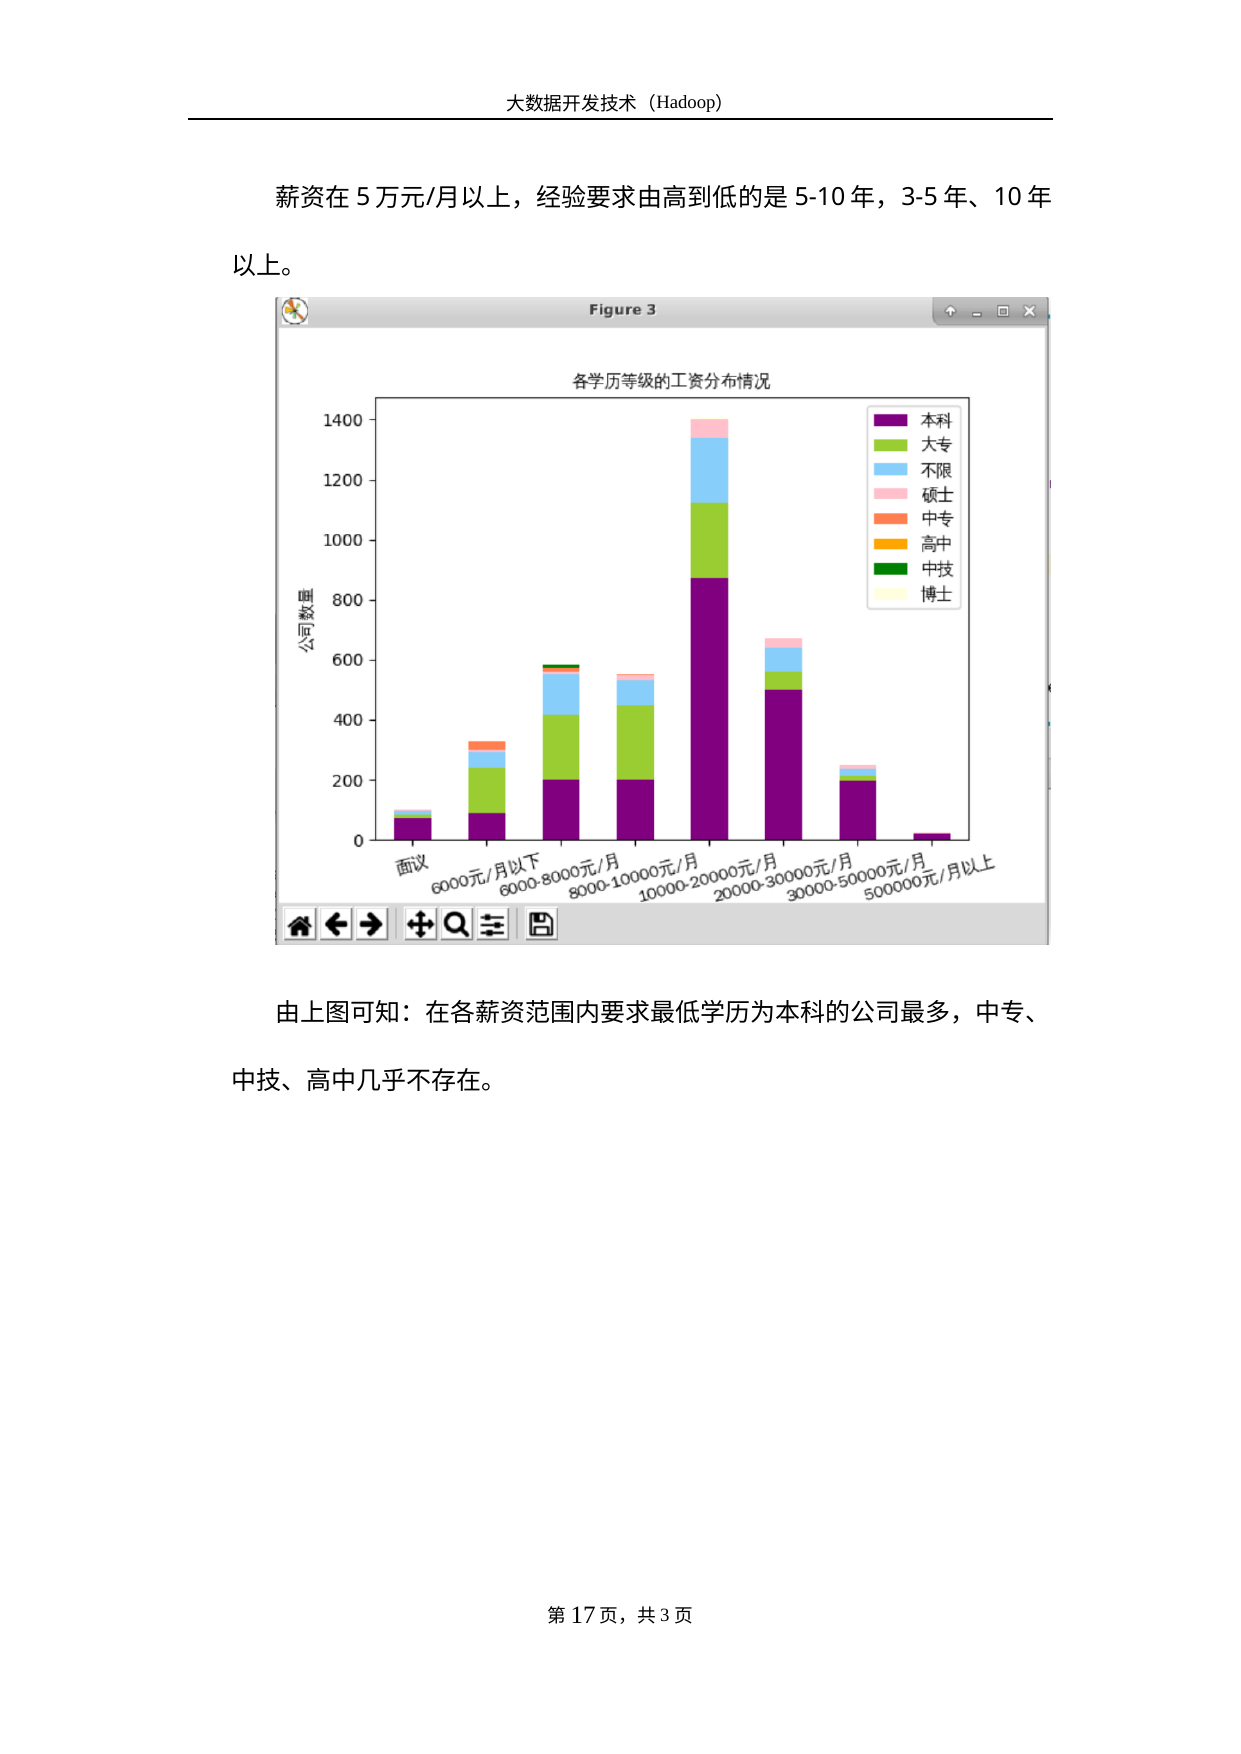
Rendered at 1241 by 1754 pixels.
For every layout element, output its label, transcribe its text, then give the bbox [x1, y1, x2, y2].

picture [275, 297, 1051, 945]
list 由上图可知：在各薪资范围内要求最低学历为本科的公司最多，中专、中技、高中几乎不存在。 [231, 977, 1053, 1113]
list 薪资在5万元/月以上，经验要求由高到低的是5-10年，3-5年、10年以上。 [231, 162, 1053, 298]
